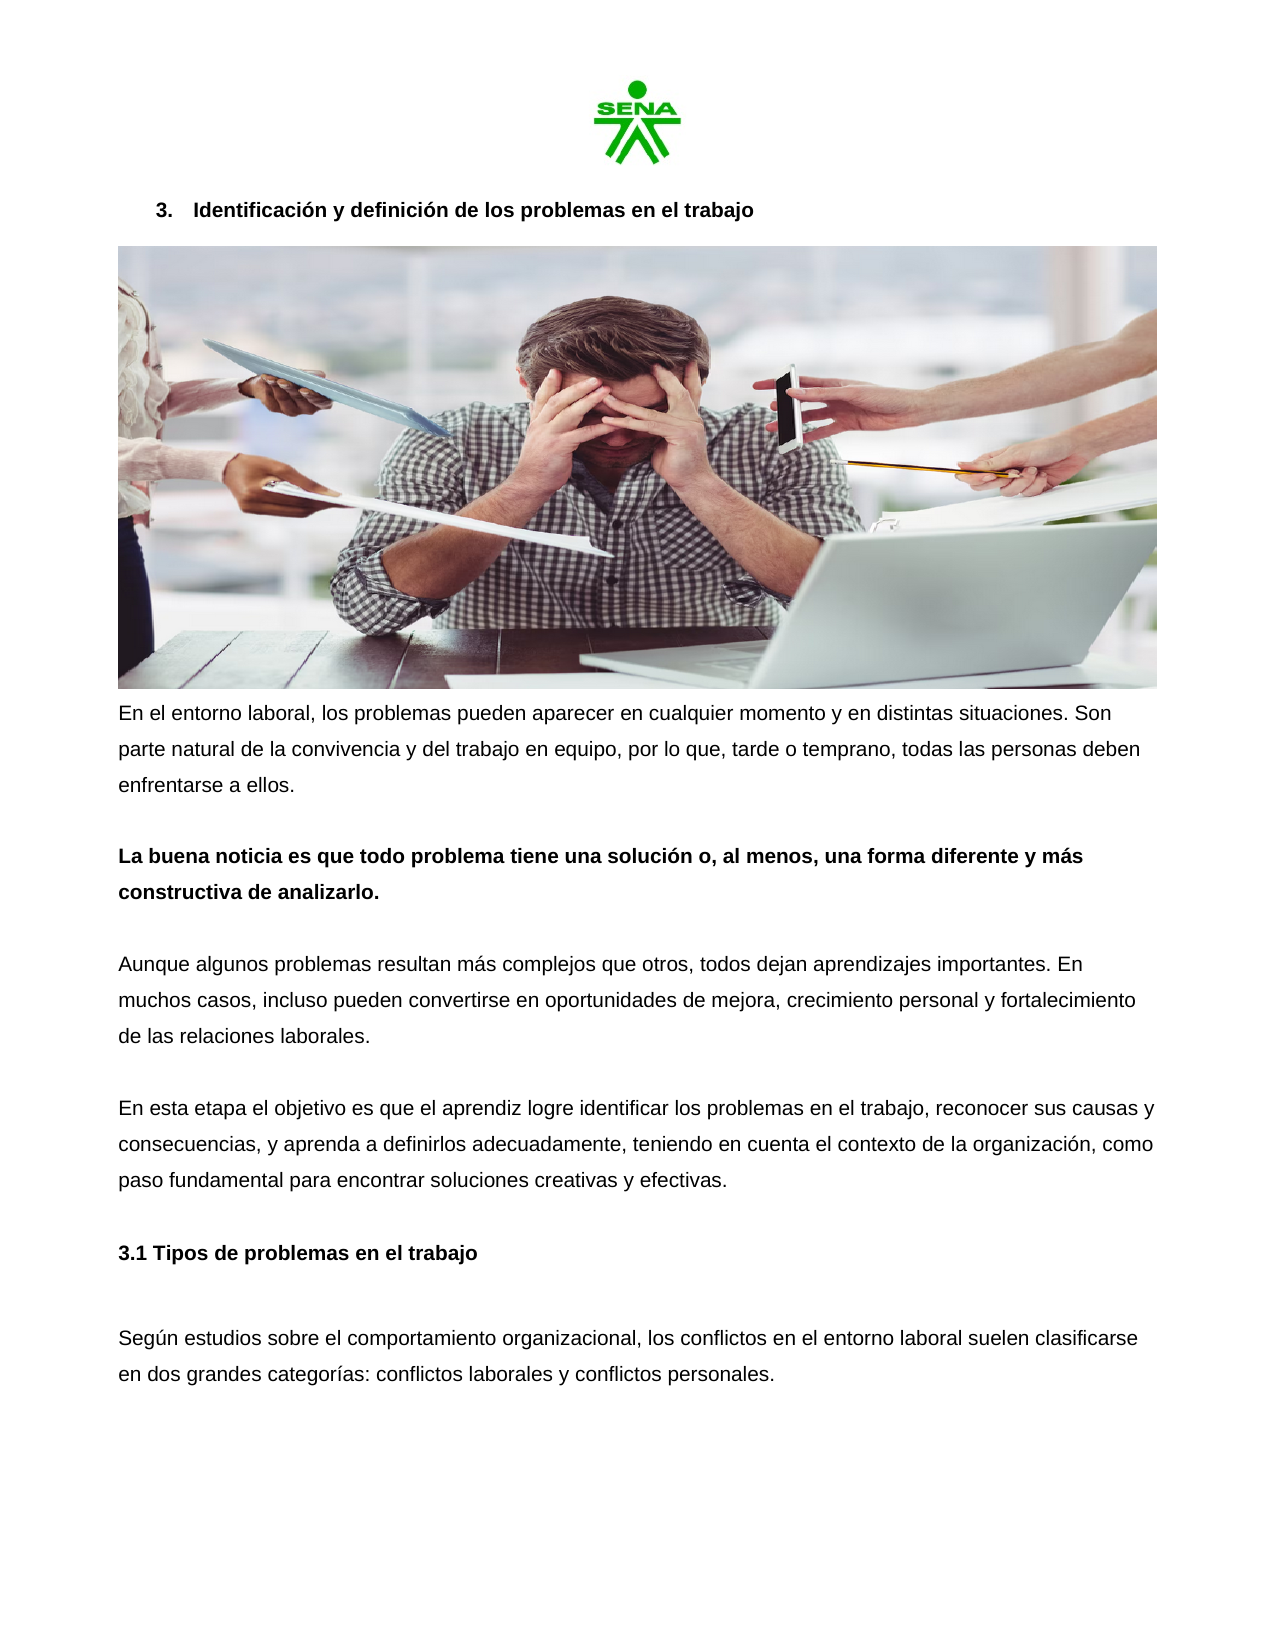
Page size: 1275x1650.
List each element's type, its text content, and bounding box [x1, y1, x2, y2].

picture [118, 246, 1157, 689]
text Aunque algunos problemas resultan más complejos que otros, todos dejan aprendizajes importantes. En muchos casos, incluso pueden convertirse en oportunidades de mejora, crecimiento personal y fortalecimiento de las relaciones laborales. [118, 952, 1157, 1048]
text Según estudios sobre el comportamiento organizacional, los conflictos en el entorno laboral suelen clasificarse en dos grandes categorías: conflictos laborales y conflictos personales. [118, 1326, 1157, 1385]
text La buena noticia es que todo problema tiene una solución o, al menos, una forma diferente y más constructiva de analizarlo. [118, 844, 1157, 904]
picture [588, 75, 687, 172]
subtitle 3.1 Tipos de problemas en el trabajo [118, 1241, 1157, 1265]
text En esta etapa el objetivo es que el aprendiz logre identificar los problemas en el trabajo, reconocer sus causas y consecuencias, y aprenda a definirlos adecuadamente, teniendo en cuenta el contexto de la organización, como paso fundamental para encontrar soluciones creativas y efectivas. [118, 1096, 1157, 1192]
text En el entorno laboral, los problemas pueden aparecer en cualquier momento y en distintas situaciones. Son parte natural de la convivencia y del trabajo en equipo, por lo que, tarde o temprano, todas las personas deben enfrentarse a ellos. [118, 689, 1157, 796]
subtitle Identificación y definición de los problemas en el trabajo [156, 198, 1157, 222]
